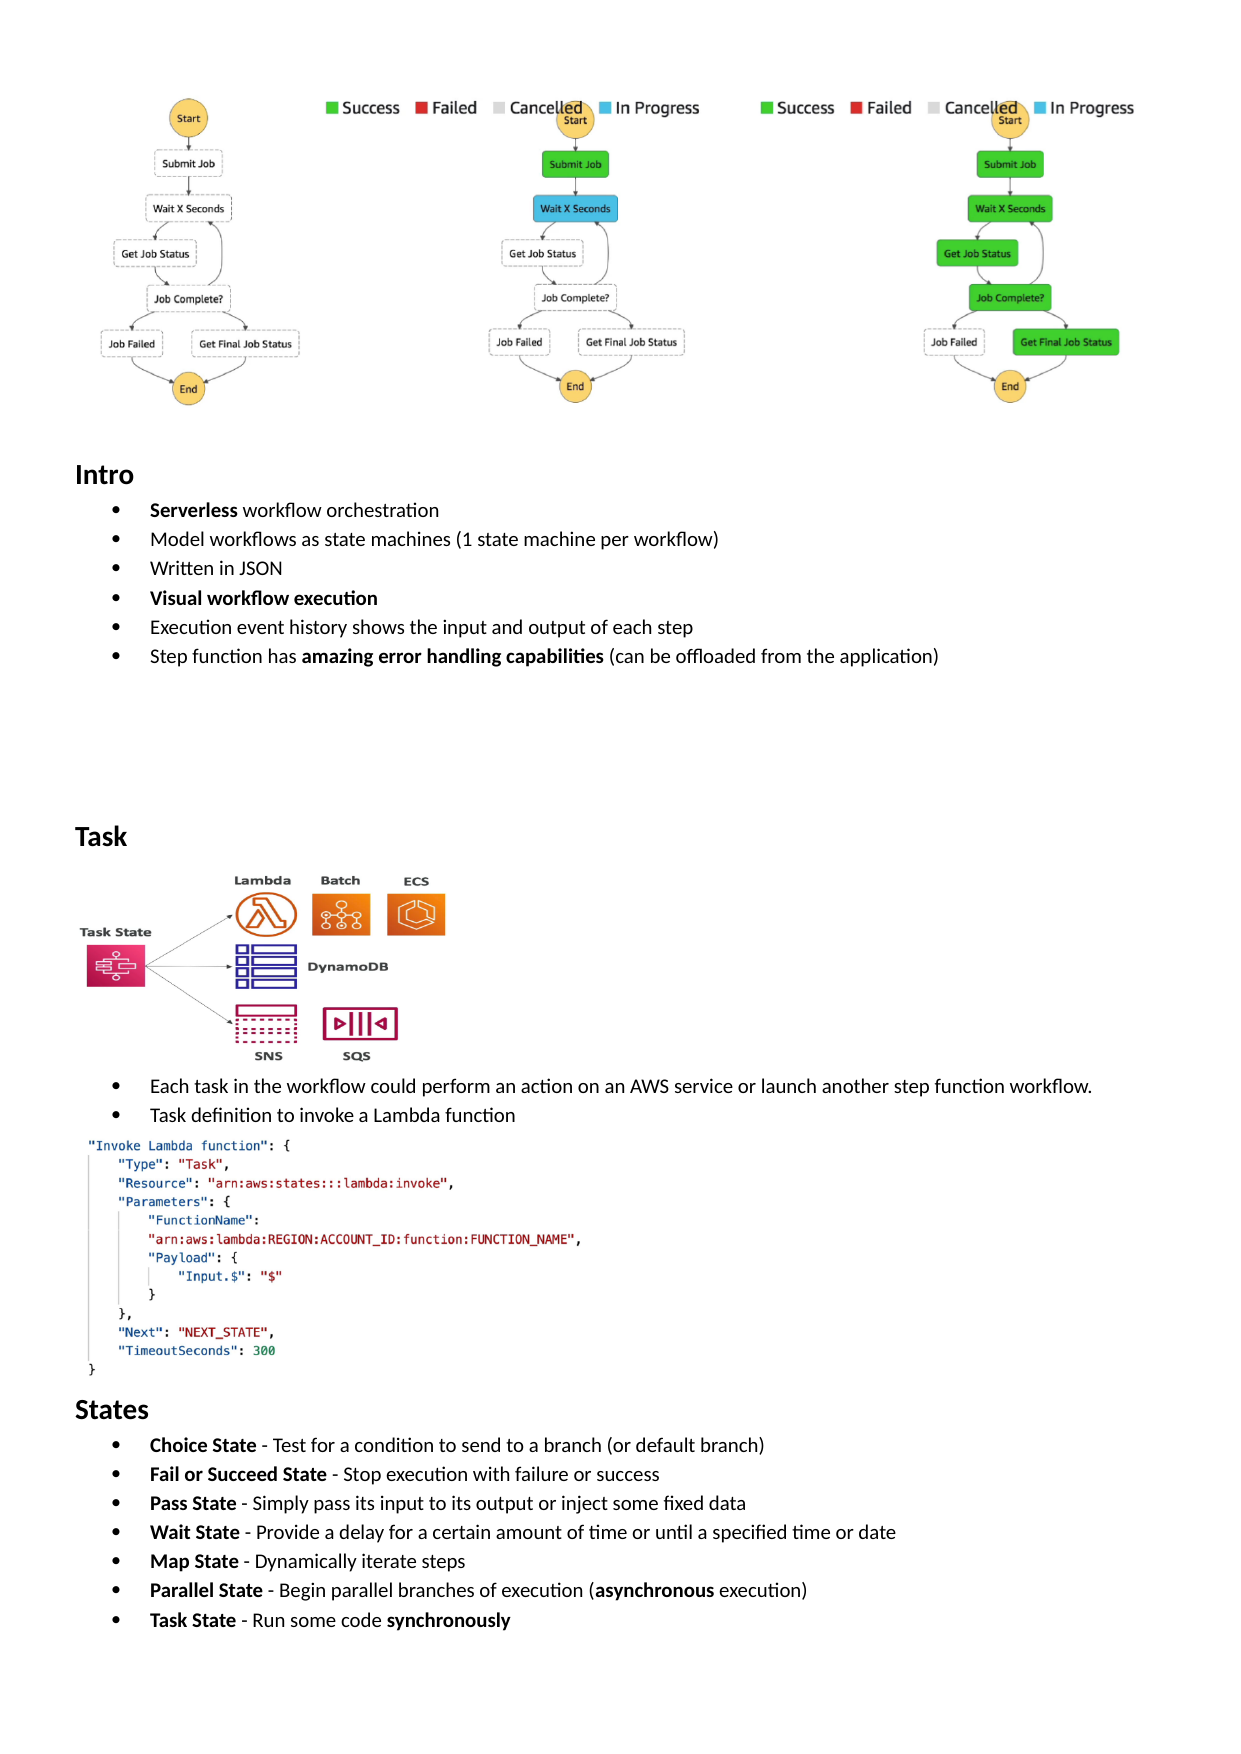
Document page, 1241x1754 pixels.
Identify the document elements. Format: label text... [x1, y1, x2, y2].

list Map State - Dynamically iterate steps [112, 1548, 1165, 1574]
picture [75, 858, 456, 1069]
list Choice State - Test for a condition to send to a branch (or default branch) [112, 1432, 1165, 1457]
text Intro [75, 456, 1165, 492]
list Pass State - Simply pass its input to its output or inject some fixed data [112, 1490, 1165, 1516]
picture [75, 75, 1166, 423]
list Model workflows as state machines (1 state machine per workflow) [112, 526, 1165, 552]
list Wait State - Provide a delay for a certain amount of time or until a specified time or date [112, 1519, 1165, 1545]
list Visual workflow execution [112, 585, 1165, 610]
list Step function has amazing error handling capabilities (can be offloaded from the application) [112, 643, 1165, 668]
text Task [75, 818, 1165, 854]
list Task State - Run some code synchronously [112, 1607, 1165, 1632]
list Serverless workflow orchestration [112, 497, 1165, 523]
list Each task in the workflow could perform an action on an AWS service or launch another step function workflow. [112, 1073, 1165, 1098]
list Fail or Succeed State - Stop execution with failure or success [112, 1461, 1165, 1486]
picture [75, 1131, 591, 1387]
list Written in JSON [112, 556, 1165, 581]
list Parallel State - Begin parallel branches of execution (asynchronous execution) [112, 1578, 1165, 1603]
list Task definition to invoke a Lambda function [112, 1102, 1165, 1127]
list Execution event history shows the input and output of each step [112, 614, 1165, 639]
text States [75, 1391, 1165, 1426]
